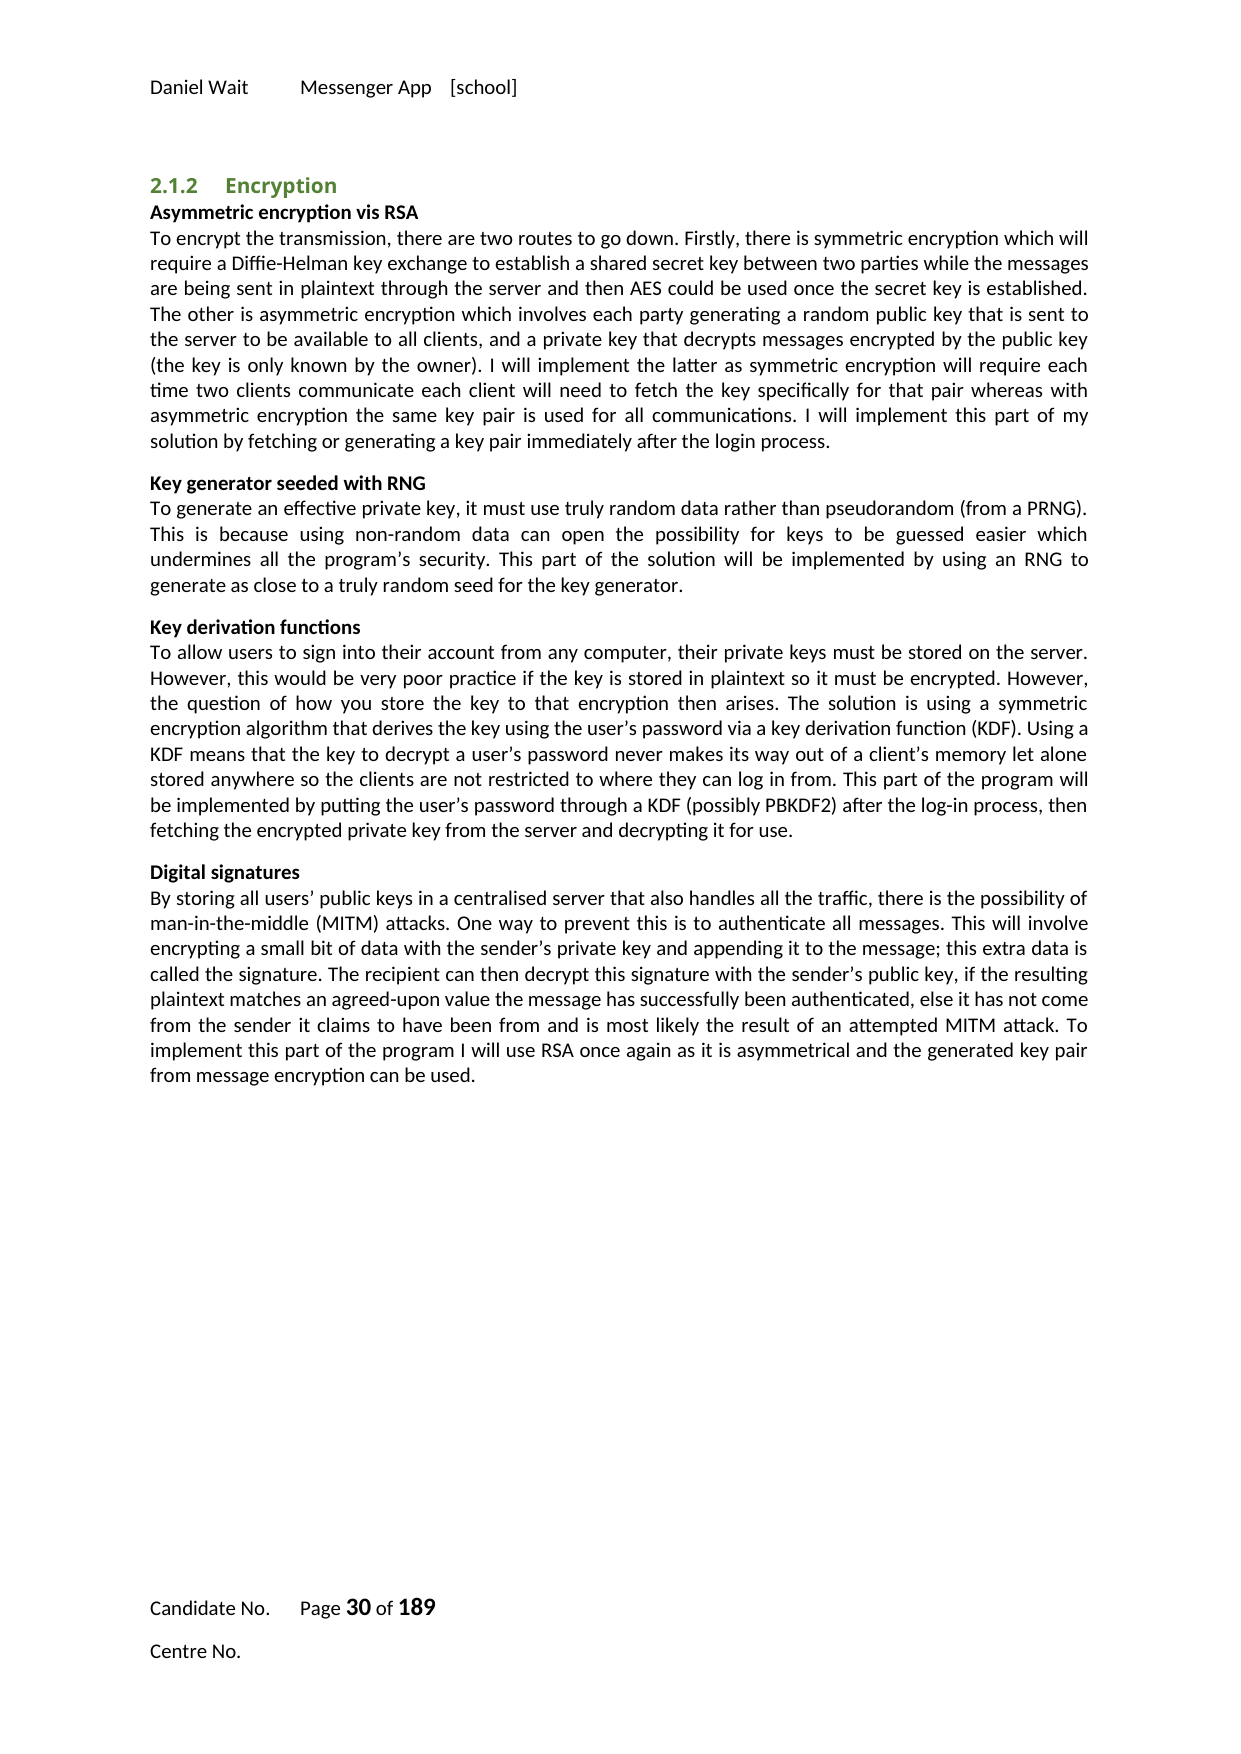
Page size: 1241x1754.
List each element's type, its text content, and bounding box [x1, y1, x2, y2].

subtitle Key generator seeded with RNG [150, 470, 1090, 496]
text By storing all users’ public keys in a centralised server that also handles all the traffic, there is the possibility of man-in-the-middle (MITM) attacks. One way to prevent this is to authenticate all messages. This will involve encrypting a small bit of data with the sender’s private key and appending it to the message; this extra data is called the signature. The recipient can then decrypt this signature with the sender’s public key, if the resulting plaintext matches an agreed-upon value the message has successfully been authenticated, else it has not come from the sender it claims to have been from and is most likely the result of an attempted MITM attack. To implement this part of the program I will use RSA once again as it is asymmetrical and the generated key pair from message encryption can be used. [150, 885, 1090, 1088]
text To allow users to sign into their account from any computer, their private keys must be stored on the server. However, this would be very poor practice if the key is stored in plaintext so it must be encrypted. However, the question of how you store the key to that encryption then arises. The solution is using a symmetric encryption algorithm that derives the key using the user’s password via a key derivation function (KDF). Using a KDF means that the key to decrypt a user’s password never makes its way out of a client’s memory let alone stored anywhere so the clients are not restricted to where they can log in from. This part of the program will be implemented by putting the user’s password through a KDF (possibly PBKDF2) after the log-in process, then fetching the encrypted private key from the server and decrypting it for use. [150, 639, 1090, 843]
subtitle Asymmetric encryption vis RSA [150, 199, 1090, 225]
subtitle Encryption [150, 171, 1090, 199]
text To generate an effective private key, it must use truly random data rather than pseudorandom (from a PRNG). This is because using non-random data can open the possibility for keys to be guessed easier which undermines all the program’s security. This part of the solution will be implemented by using an RNG to generate as close to a truly random seed for the key generator. [150, 496, 1090, 597]
text To encrypt the transmission, there are two routes to go down. Firstly, there is symmetric encryption which will require a Diffie-Helman key exchange to establish a shared secret key between two parties while the messages are being sent in plaintext through the server and then AES could be used once the secret key is established. The other is asymmetric encryption which involves each party generating a random public key that is sent to the server to be available to all clients, and a private key that decrypts messages encrypted by the public key (the key is only known by the owner). I will implement the latter as symmetric encryption will require each time two clients communicate each client will need to fetch the key specifically for that pair whereas with asymmetric encryption the same key pair is used for all communications. I will implement this part of my solution by fetching or generating a key pair immediately after the login process. [150, 225, 1090, 453]
subtitle Key derivation functions [150, 614, 1090, 639]
subtitle Digital signatures [150, 859, 1090, 885]
